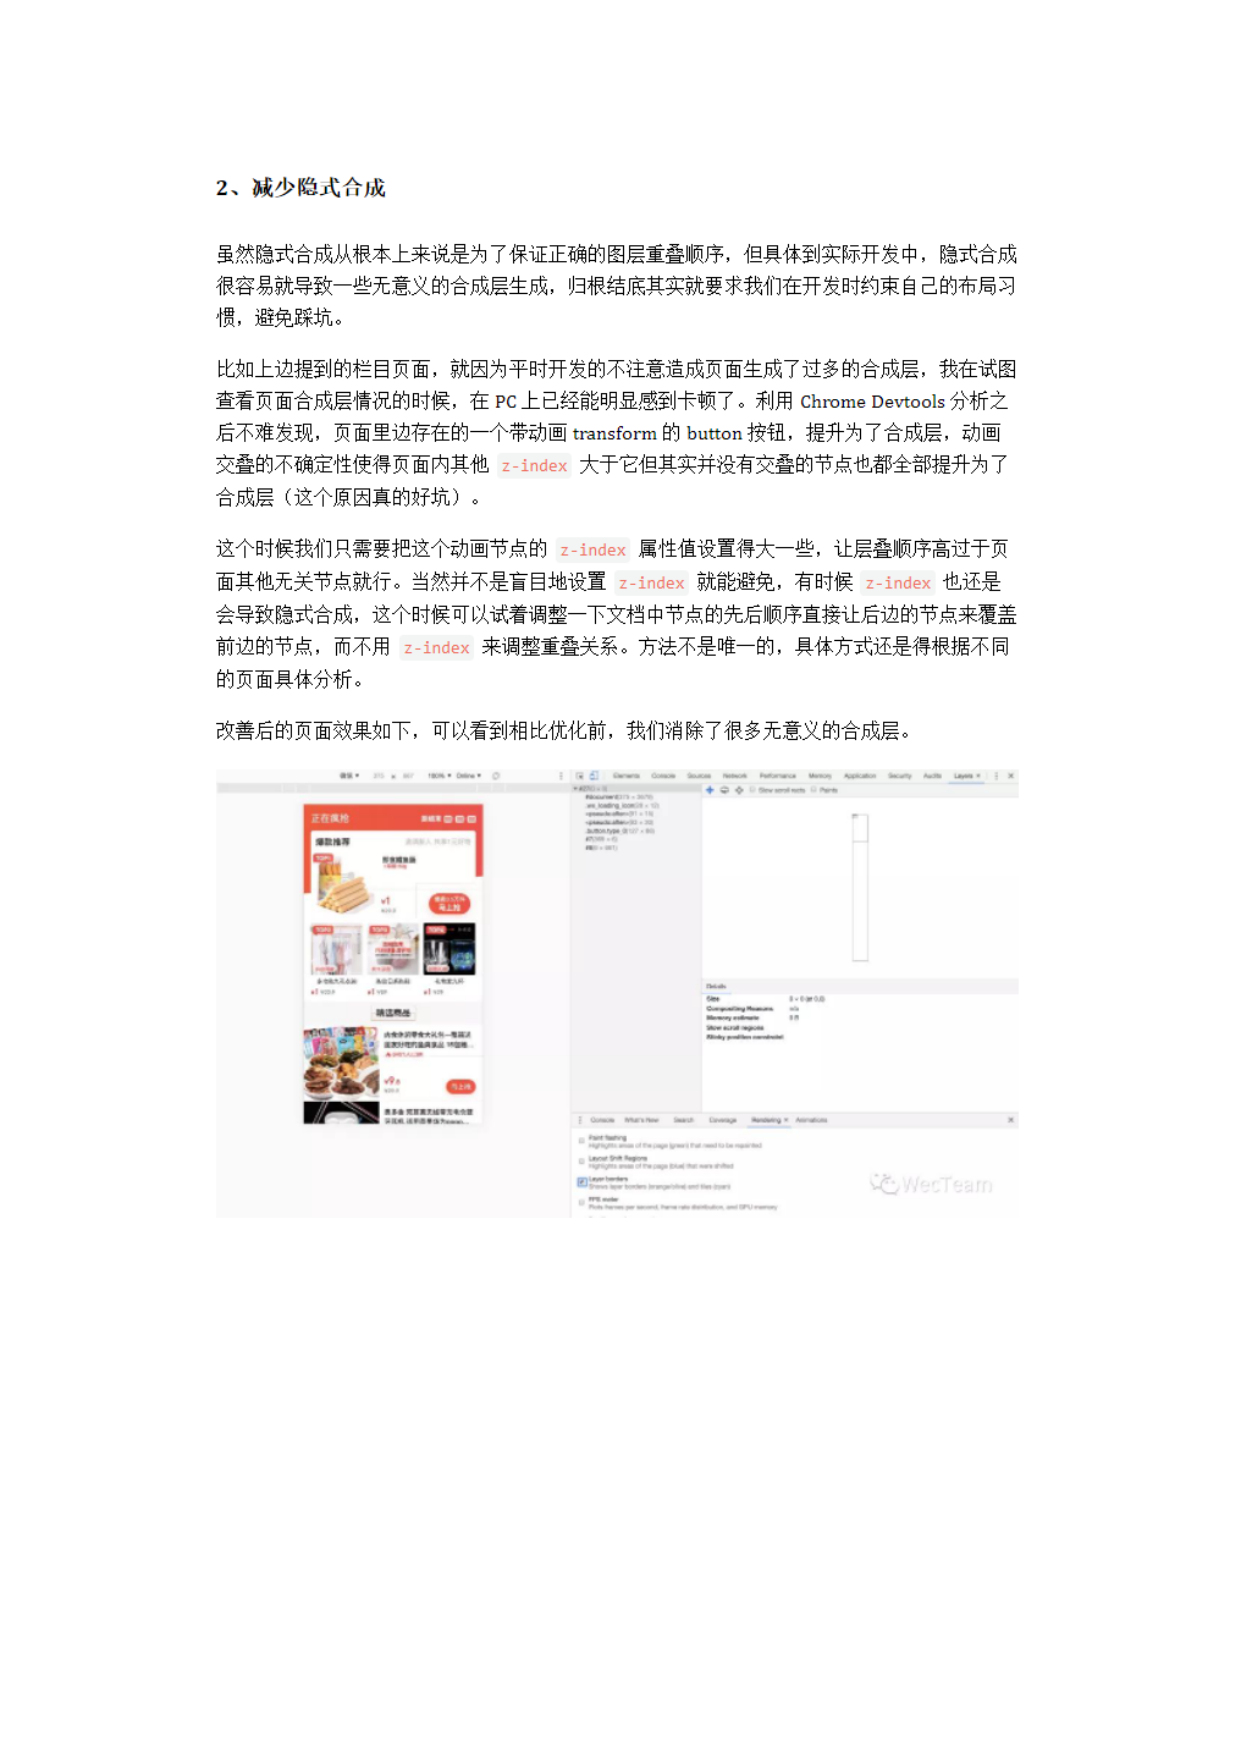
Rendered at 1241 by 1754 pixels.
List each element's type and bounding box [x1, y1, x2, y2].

picture [187, 162, 1053, 1233]
